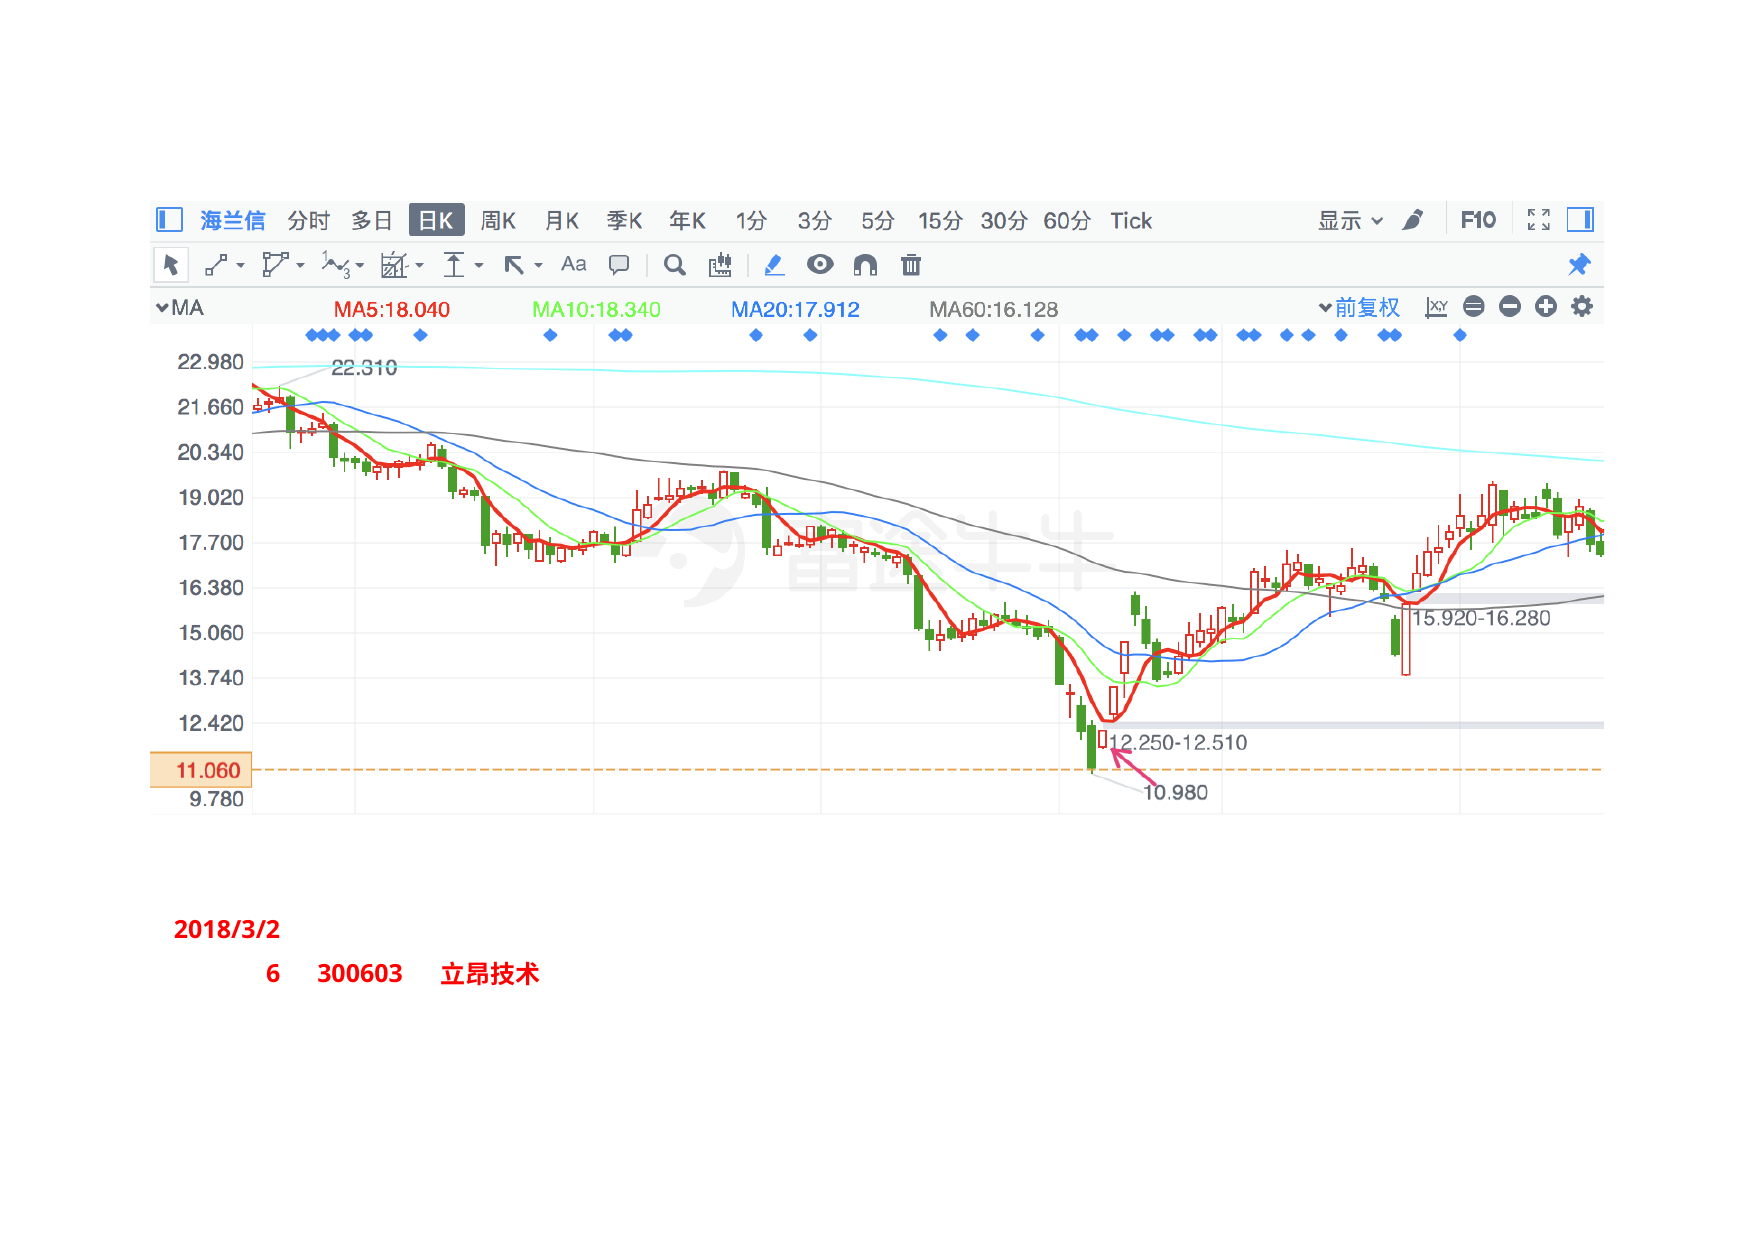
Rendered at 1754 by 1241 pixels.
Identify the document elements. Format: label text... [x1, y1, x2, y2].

table_header 2018/3/26 [150, 906, 291, 994]
picture [150, 201, 1605, 815]
table_header 300603 [291, 906, 429, 994]
table_header 立昂技术 [429, 906, 564, 994]
